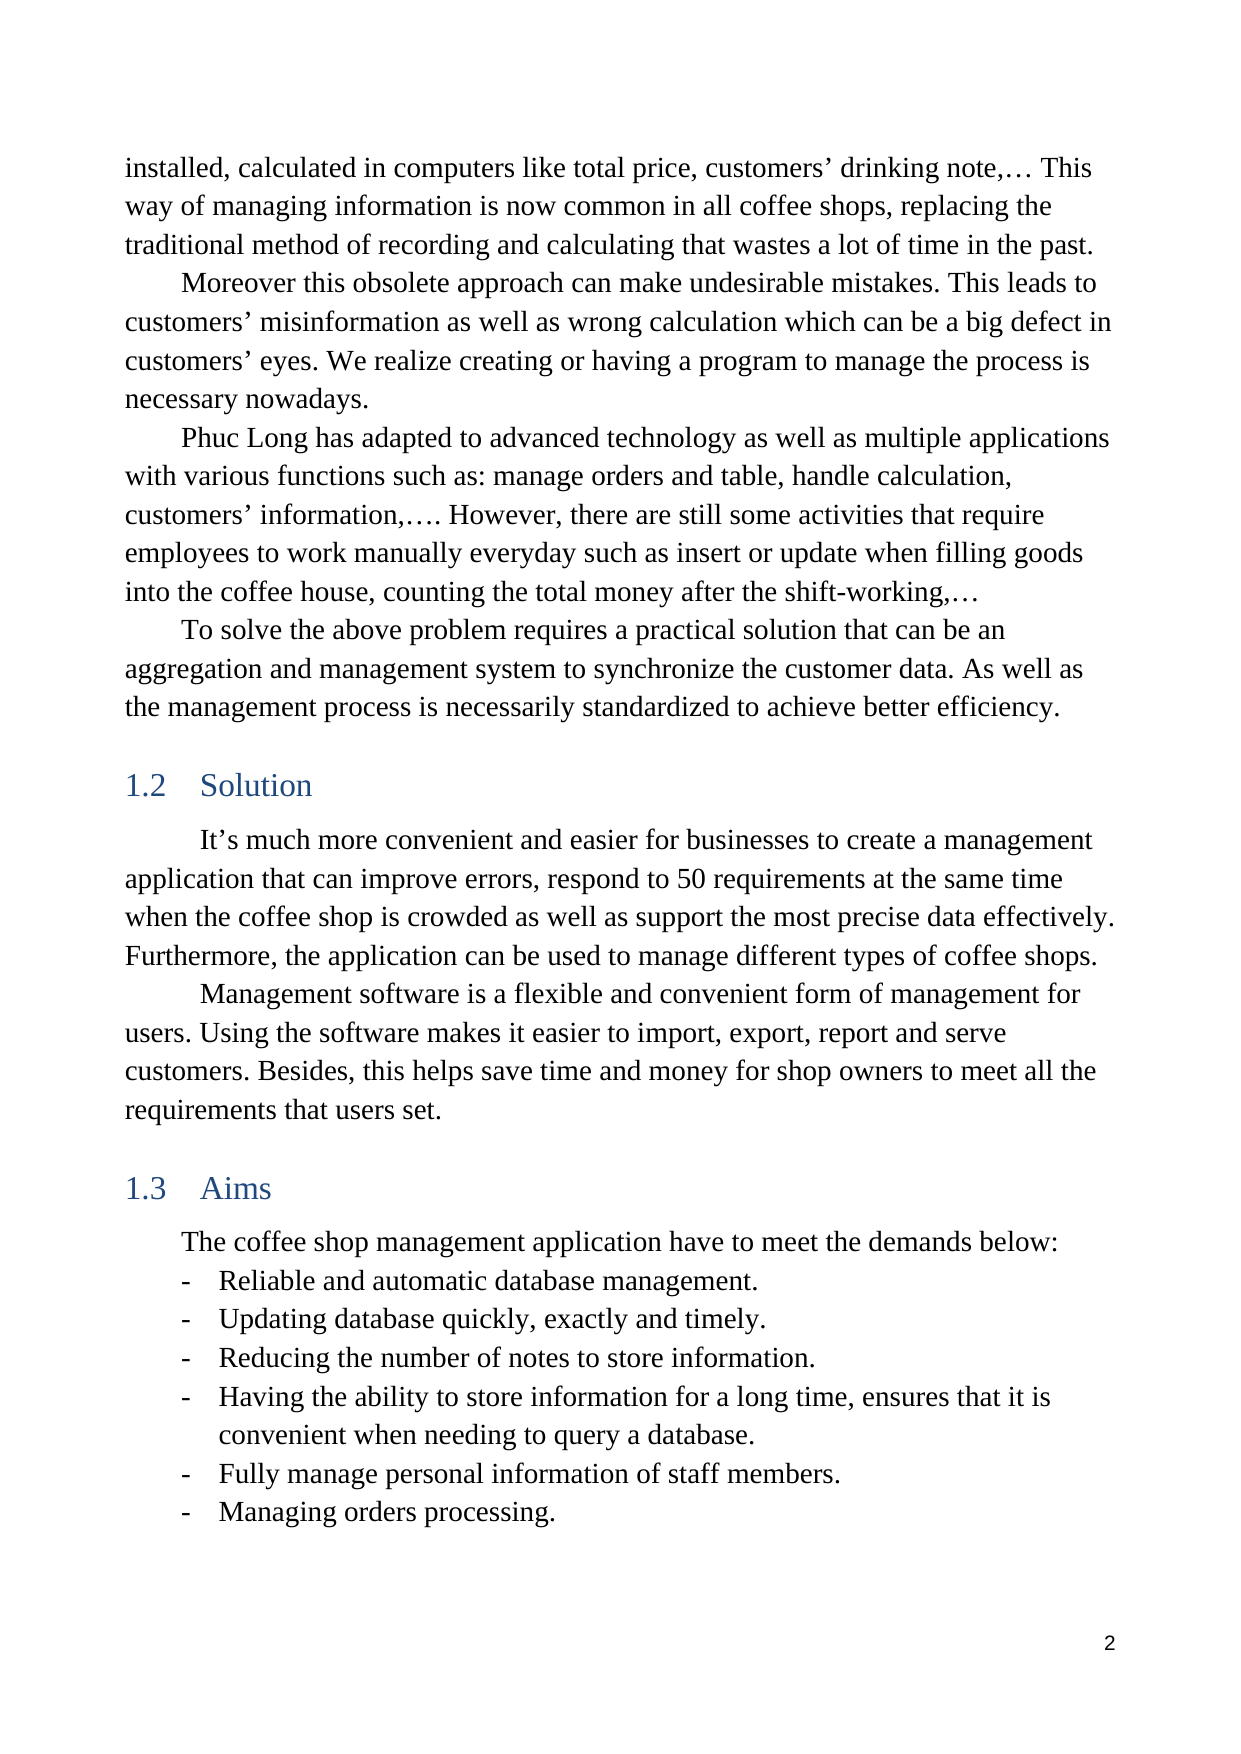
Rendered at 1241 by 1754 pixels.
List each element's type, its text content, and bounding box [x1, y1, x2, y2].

list Having the ability to store information for a long time, ensures that it is convenient when needing to query a database. [181, 1379, 1115, 1451]
text Management software is a flexible and convenient form of management for users. Using the software makes it easier to import, export, report and serve customers. Besides, this helps save time and money for shop owners to meet all the requirements that users set. [124, 976, 1115, 1126]
list Reliable and automatic database management. [181, 1263, 1115, 1297]
subtitle 1.2 Solution [124, 766, 1115, 804]
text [124, 150, 1115, 261]
list Fully manage personal information of staff members. [181, 1456, 1115, 1489]
subtitle 1.3 Aims [124, 1168, 1115, 1206]
list Managing orders processing. [181, 1494, 1115, 1528]
text It’s much more convenient and easier for businesses to create a management application that can improve errors, respond to 50 requirements at the same time when the coffee shop is crowded as well as support the most precise data effectively. Furthermore, the application can be used to manage different types of coffee shops. [124, 822, 1115, 971]
text To solve the above problem requires a practical solution that can be an aggregation and management system to synchronize the customer data. As well as the management process is necessarily standardized to achieve better efficiency. [124, 612, 1115, 723]
list Reducing the number of notes to store information. [181, 1340, 1115, 1374]
text Phuc Long has adapted to advanced technology as well as multiple applications with various functions such as: manage orders and table, handle calculation, customers’ information,…. However, there are still some activities that require employees to work manually everyday such as insert or update when filling goods into the coffee house, counting the total money after the shift-working,… [124, 420, 1115, 607]
text Moreover this obsolete approach can make undesirable mistakes. This leads to customers’ misinformation as well as wrong calculation which can be a big defect in customers’ eyes. We realize creating or having a program to manage the process is necessary nowadays. [124, 266, 1115, 415]
list Updating database quickly, exactly and timely. [181, 1302, 1115, 1335]
text The coffee shop management application have to meet the demands below: [181, 1224, 1115, 1258]
